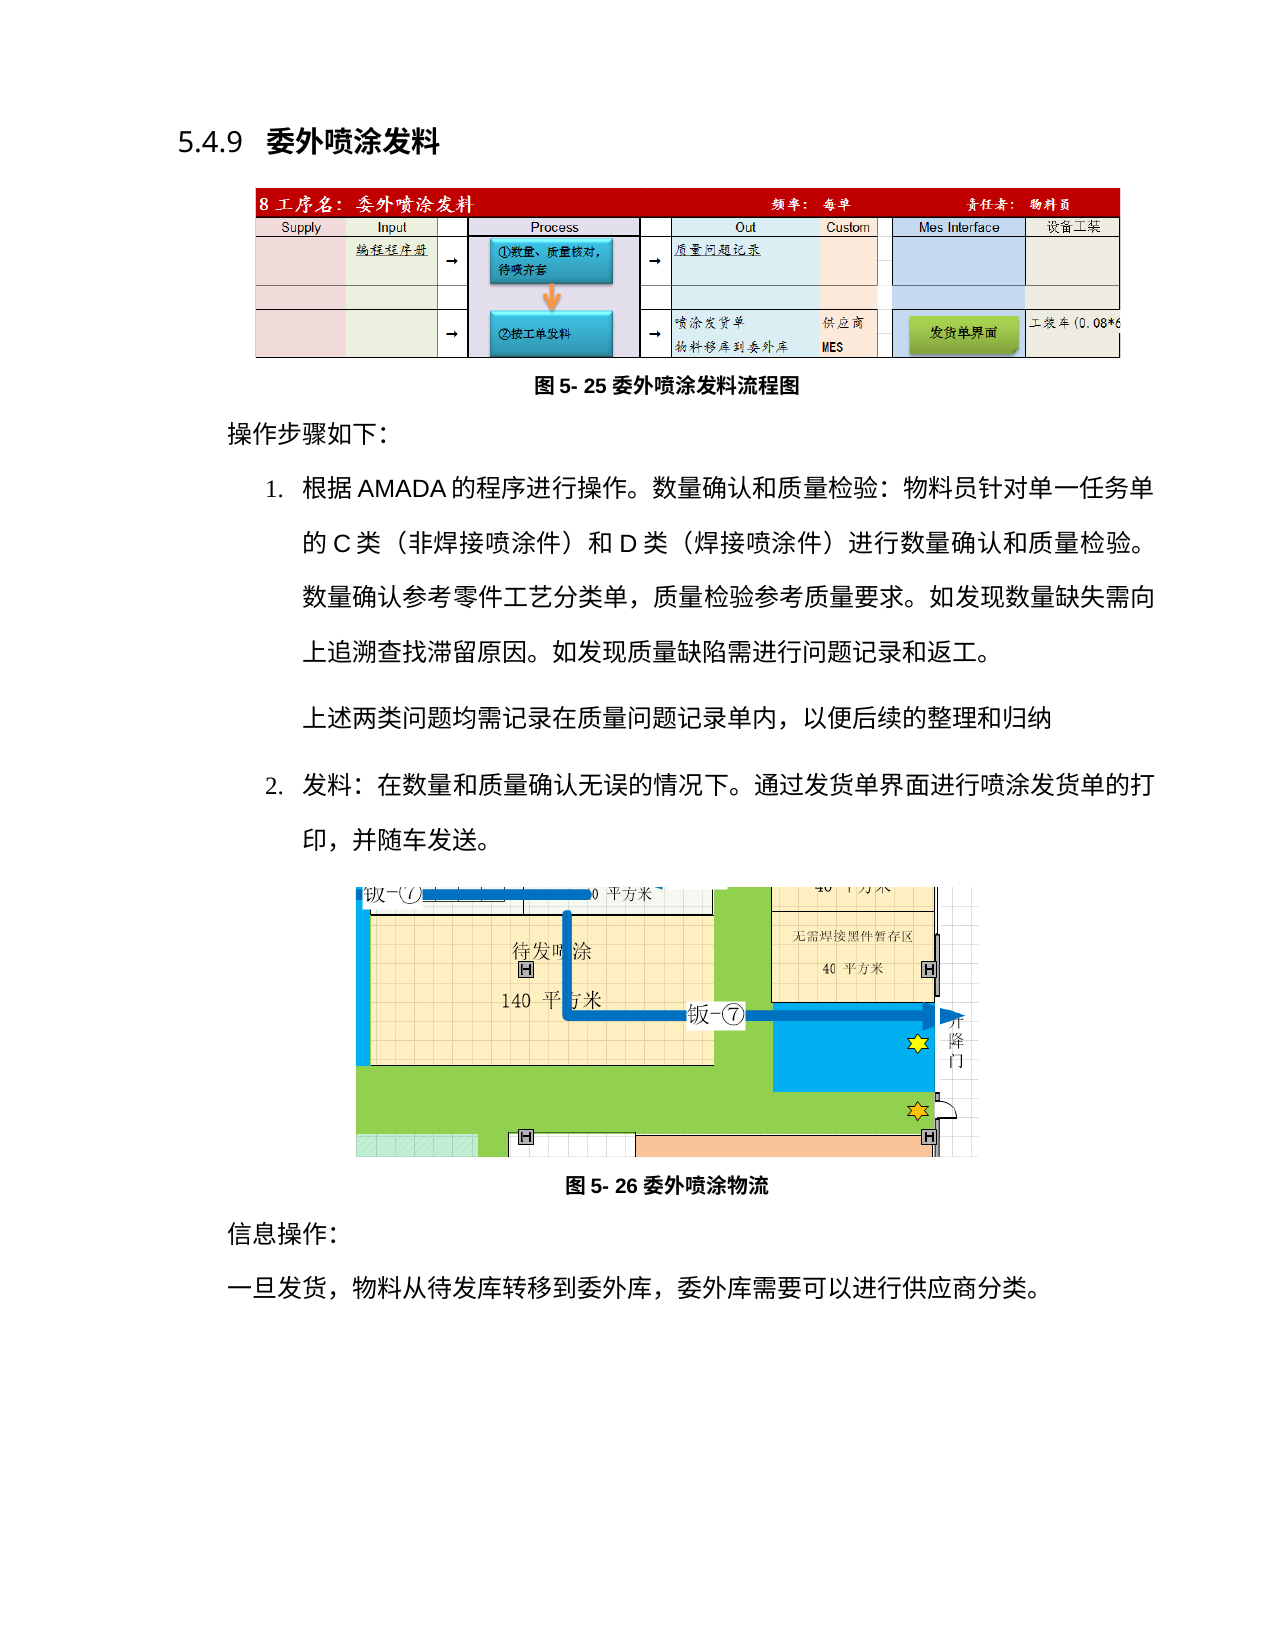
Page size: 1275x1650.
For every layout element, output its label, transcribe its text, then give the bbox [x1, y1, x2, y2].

list 根据AMADA的程序进行操作。数量确认和质量检验：物料员针对单一任务单的C类（非焊接喷涂件）和D类（焊接喷涂件）进行数量确认和质量检验。数量确认参考零件工艺分类单，质量检验参考质量要求。如发现数量缺失需向上追溯查找滞留原因。如发现质量缺陷需进行问题记录和返工。 [265, 469, 1157, 668]
text 操作步骤如下： [177, 414, 1157, 451]
text 信息操作： [177, 1214, 1157, 1251]
picture [255, 187, 1121, 358]
subtitle 委外喷涂发料 [177, 118, 1157, 161]
text 一旦发货，物料从待发库转移到委外库，委外库需要可以进行供应商分类。 [177, 1269, 1157, 1305]
list 上述两类问题均需记录在质量问题记录单内，以便后续的整理和归纳 [302, 699, 1157, 735]
picture [355, 887, 979, 1157]
text 图5- 25 委外喷涂发料流程图 [177, 369, 1157, 399]
list 发料：在数量和质量确认无误的情况下。通过发货单界面进行喷涂发货单的打印，并随车发送。 [265, 766, 1157, 856]
text 图5- 26 委外喷涂物流 [177, 1169, 1157, 1199]
